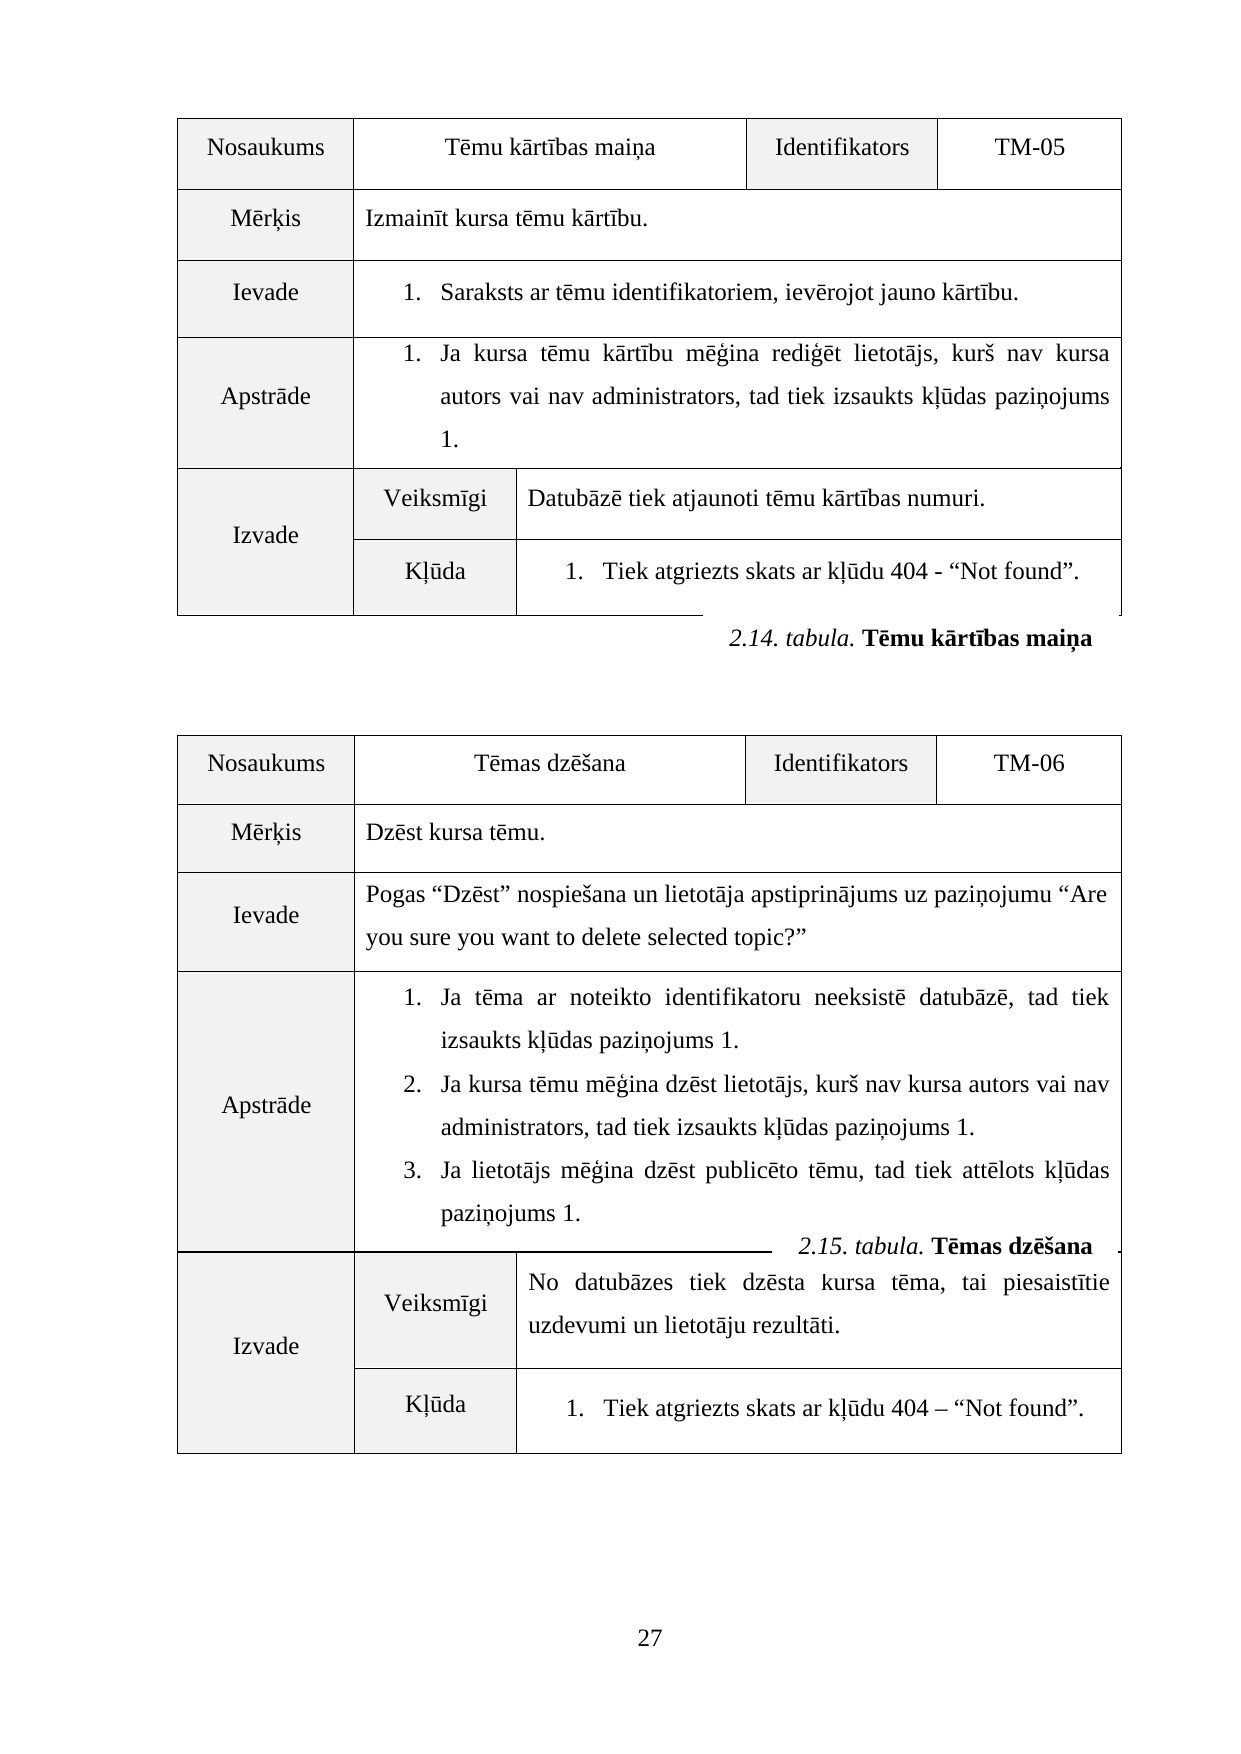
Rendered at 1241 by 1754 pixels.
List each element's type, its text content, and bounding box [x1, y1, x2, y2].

table_header Tēmas dzēšana [355, 736, 745, 803]
table_cell Apstrāde [178, 338, 353, 468]
table_cell Izvade [178, 1253, 354, 1453]
table_cell Ja kursa tēmu kārtību mēģina rediģēt lietotājs, kurš nav kursa autors vai nav administrators, tad tiek izsaukts kļūdas paziņojums 1. [354, 338, 1121, 468]
table_cell Dzēst kursa tēmu. [355, 805, 1121, 872]
table_header Nosaukums [178, 119, 353, 189]
table_cell Datubāzē tiek atjaunoti tēmu kārtības numuri. [517, 469, 1121, 539]
table_header TM-06 [937, 736, 1121, 803]
table_cell Kļūda [355, 1369, 516, 1453]
table_cell Ievade [178, 261, 353, 337]
table_cell Tiek atgriezts skats ar kļūdu 404 – “Not found”. [517, 1369, 1121, 1453]
table_cell No datubāzes tiek dzēsta kursa tēma, tai piesaistītie uzdevumi un lietotāju rezultāti. [517, 1253, 1121, 1367]
table_cell Mērķis [178, 190, 353, 260]
table_cell Ja tēma ar noteikto identifikatoru neeksistē datubāzē, tad tiek izsaukts kļūdas paziņojums 1. Ja kursa tēmu mēģina dzēst lietotājs, kurš nav kursa autors vai nav administrators, tad tiek izsaukts kļūdas paziņojums 1. Ja lietotājs mēģina dzēst publicēto tēmu, tad tiek attēlots kļūdas paziņojums 1. [355, 972, 1121, 1251]
table_cell Ievade [178, 873, 354, 971]
table_cell Izmainīt kursa tēmu kārtību. [354, 190, 1121, 260]
table_cell Mērķis [178, 805, 354, 872]
table_header Tēmu kārtības maiņa [354, 119, 746, 189]
table_cell Saraksts ar tēmu identifikatoriem, ievērojot jauno kārtību. [354, 261, 1121, 337]
table_cell Veiksmīgi [355, 1253, 516, 1367]
table_cell Izvade [178, 469, 353, 614]
table_header Nosaukums [178, 736, 354, 803]
table_cell Veiksmīgi [354, 469, 516, 539]
table_cell Apstrāde [178, 972, 354, 1251]
table_header Identifikators [747, 119, 937, 189]
table_header Identifikators [746, 736, 936, 803]
table_cell Tiek atgriezts skats ar kļūdu 404 - “Not found”. [517, 540, 1121, 614]
table_cell Pogas “Dzēst” nospiešana un lietotāja apstiprinājums uz paziņojumu “Are you sure you want to delete selected topic?” [355, 873, 1121, 971]
table_header TM-05 [938, 119, 1121, 189]
table_cell Kļūda [354, 540, 516, 614]
